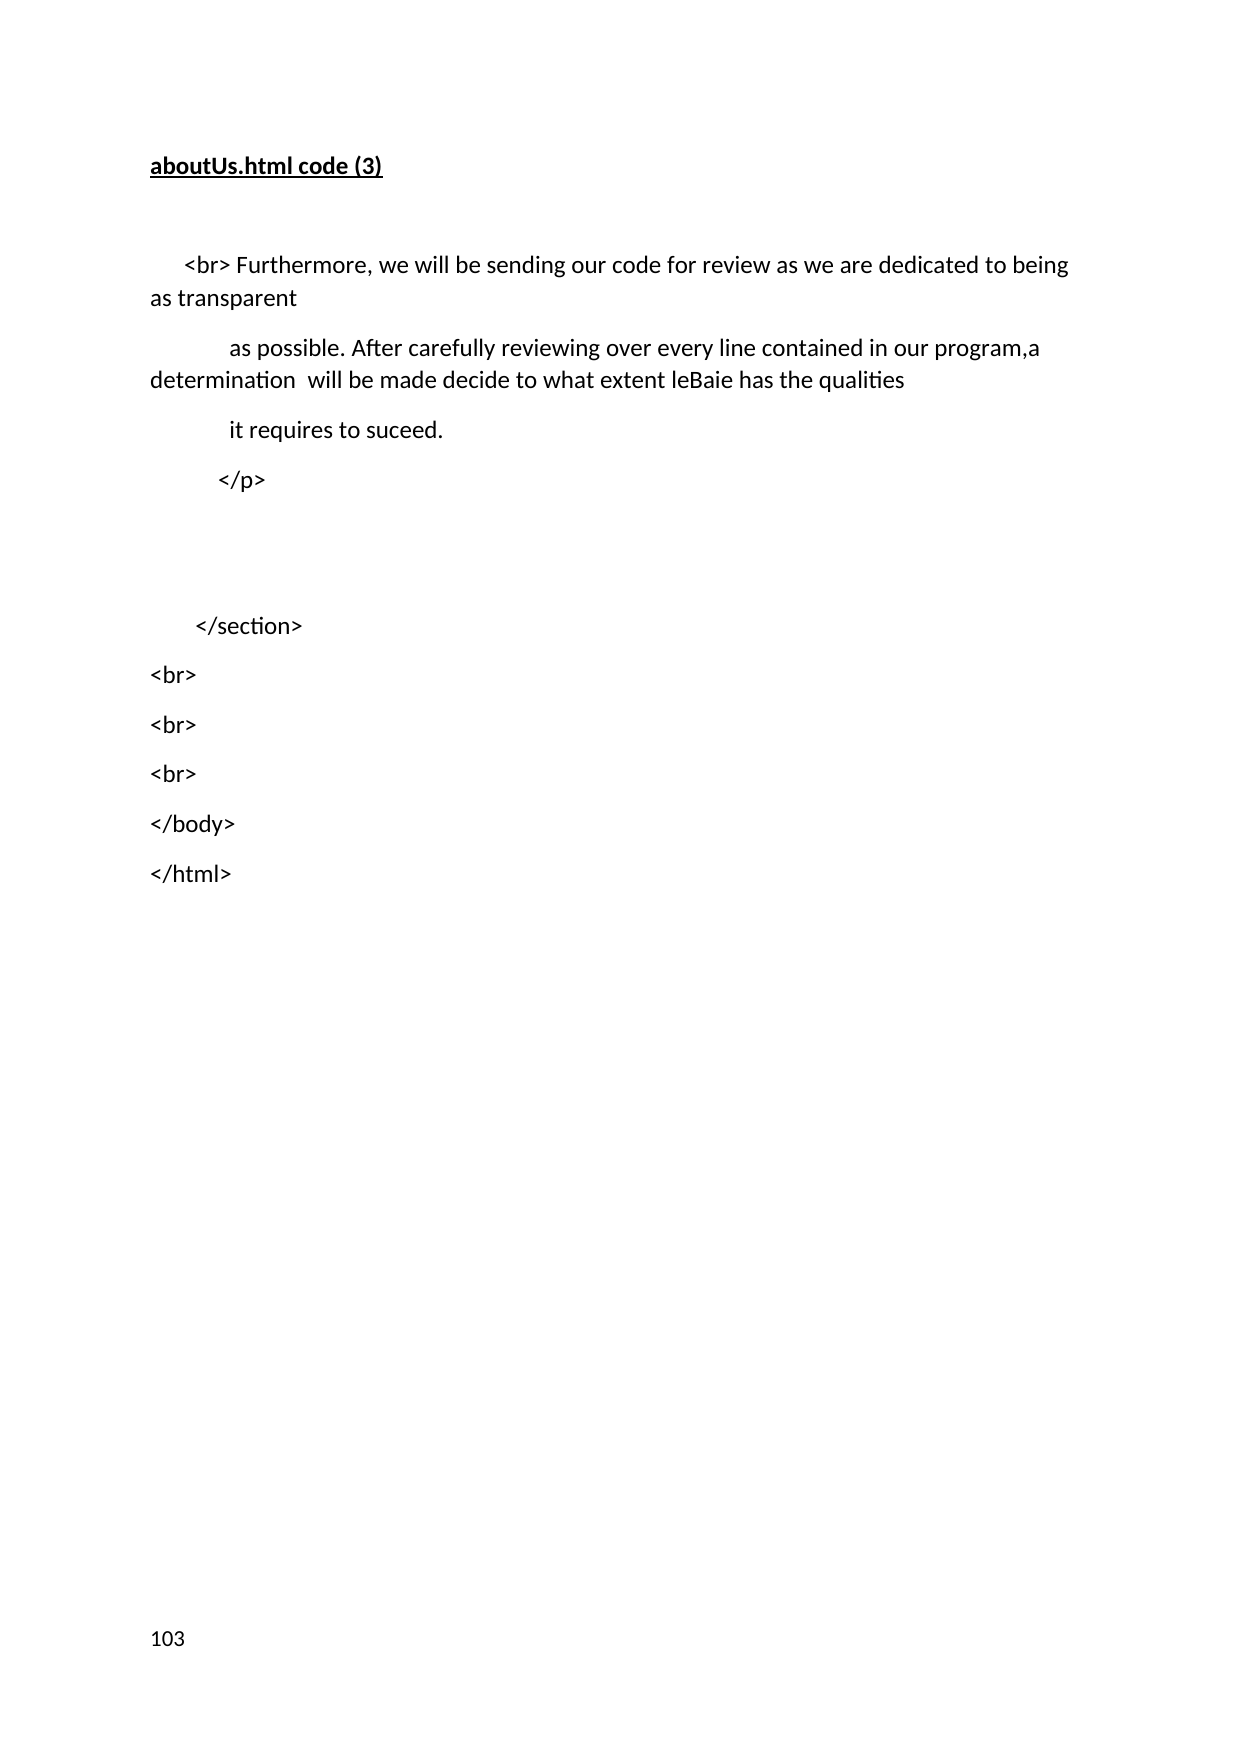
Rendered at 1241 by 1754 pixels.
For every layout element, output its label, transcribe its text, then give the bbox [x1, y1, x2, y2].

text <br> [150, 709, 1090, 739]
text as possible. After carefully reviewing over every line contained in our program,a determination will be made decide to what extent leBaie has the qualities [150, 332, 1090, 395]
text <br> [150, 758, 1090, 789]
text aboutUs.html code (3) [150, 150, 1090, 181]
text </body> [150, 808, 1090, 839]
text it requires to suceed. [150, 414, 1090, 445]
text </p> [150, 464, 1090, 494]
text <br> [150, 659, 1090, 690]
text <br> Furthermore, we will be sending our code for review as we are dedicated to being as transparent [150, 249, 1090, 313]
text </html> [150, 858, 1090, 888]
text </section> [150, 610, 1090, 640]
